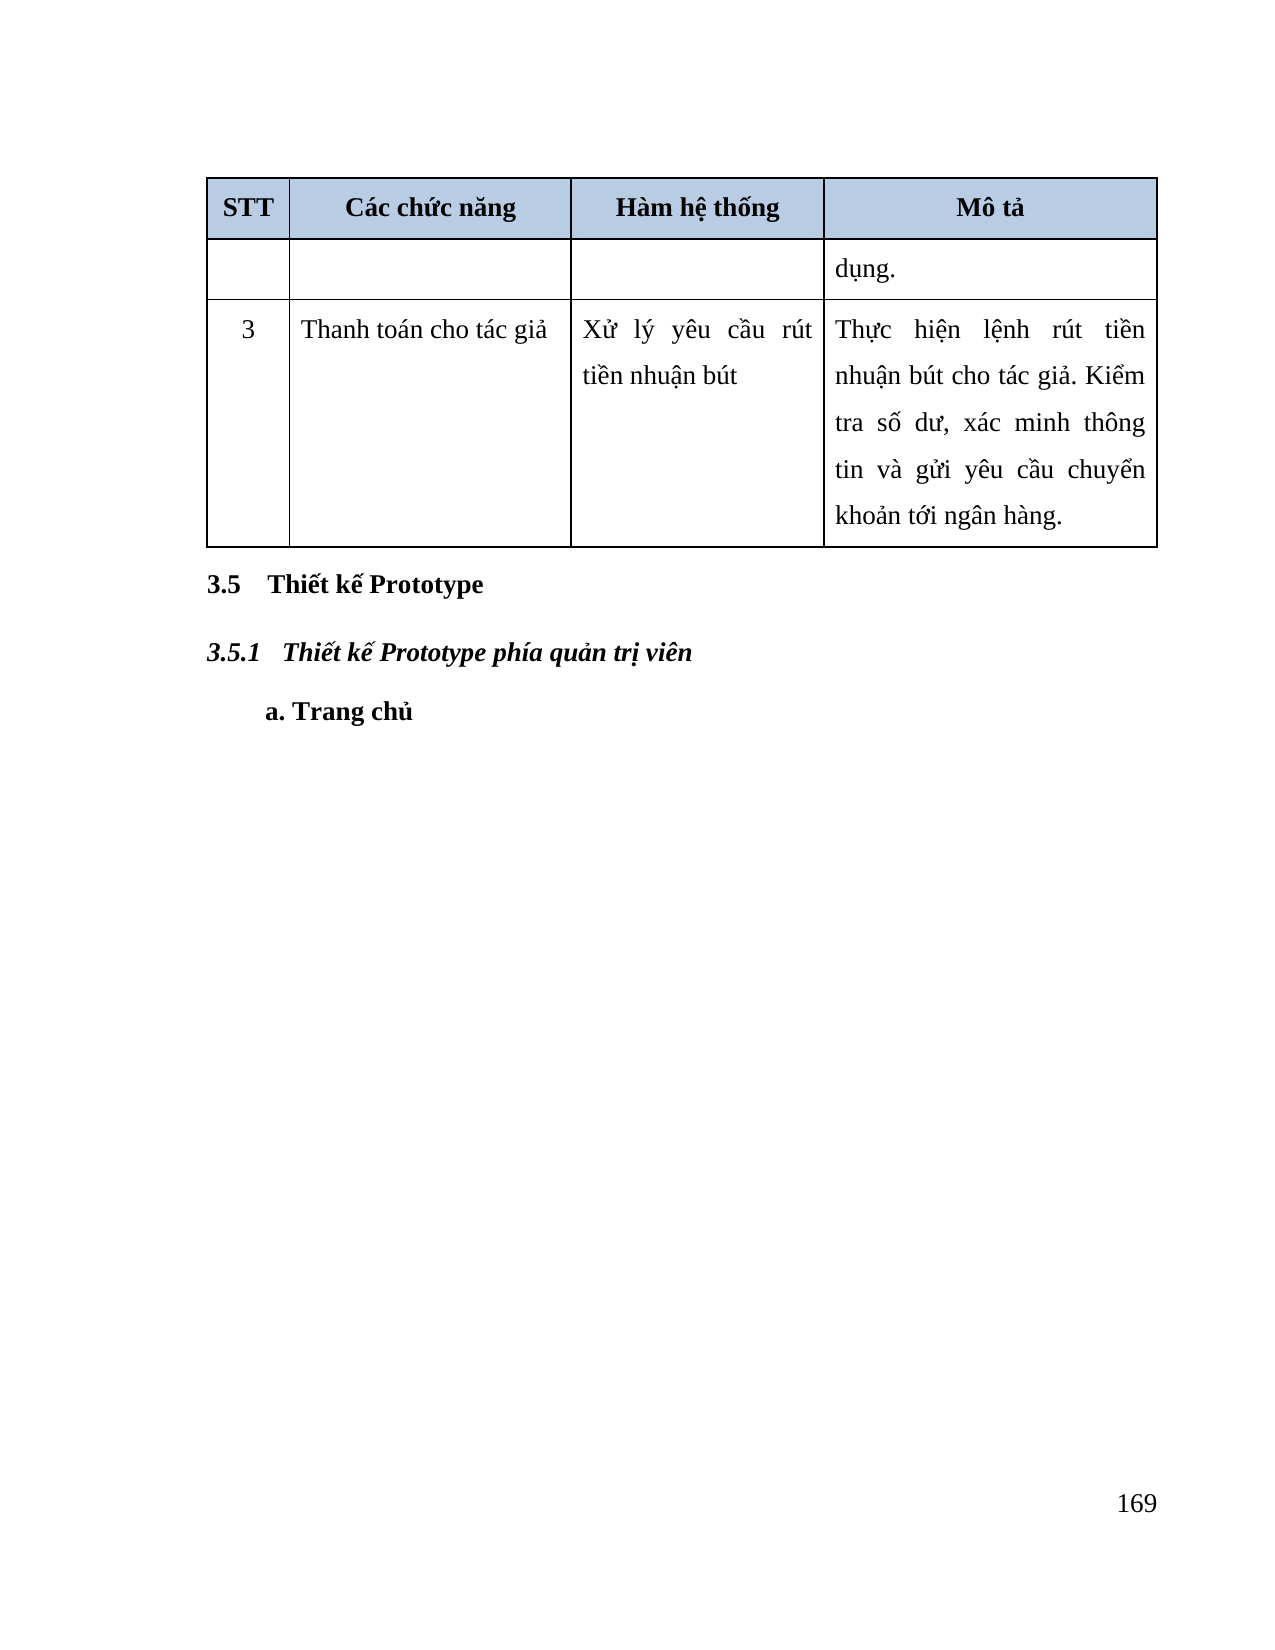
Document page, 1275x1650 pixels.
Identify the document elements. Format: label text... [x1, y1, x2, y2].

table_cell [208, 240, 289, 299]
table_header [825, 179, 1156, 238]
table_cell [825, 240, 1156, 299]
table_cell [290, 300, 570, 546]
list Trang chủ [265, 695, 1157, 726]
subtitle Thiết kế Prototype phía quản trị viên [207, 636, 1157, 667]
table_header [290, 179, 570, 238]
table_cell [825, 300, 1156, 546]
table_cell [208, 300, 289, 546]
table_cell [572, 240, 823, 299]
subtitle Thiết kế Prototype [207, 568, 1157, 599]
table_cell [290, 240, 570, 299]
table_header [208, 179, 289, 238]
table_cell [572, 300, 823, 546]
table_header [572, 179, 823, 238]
